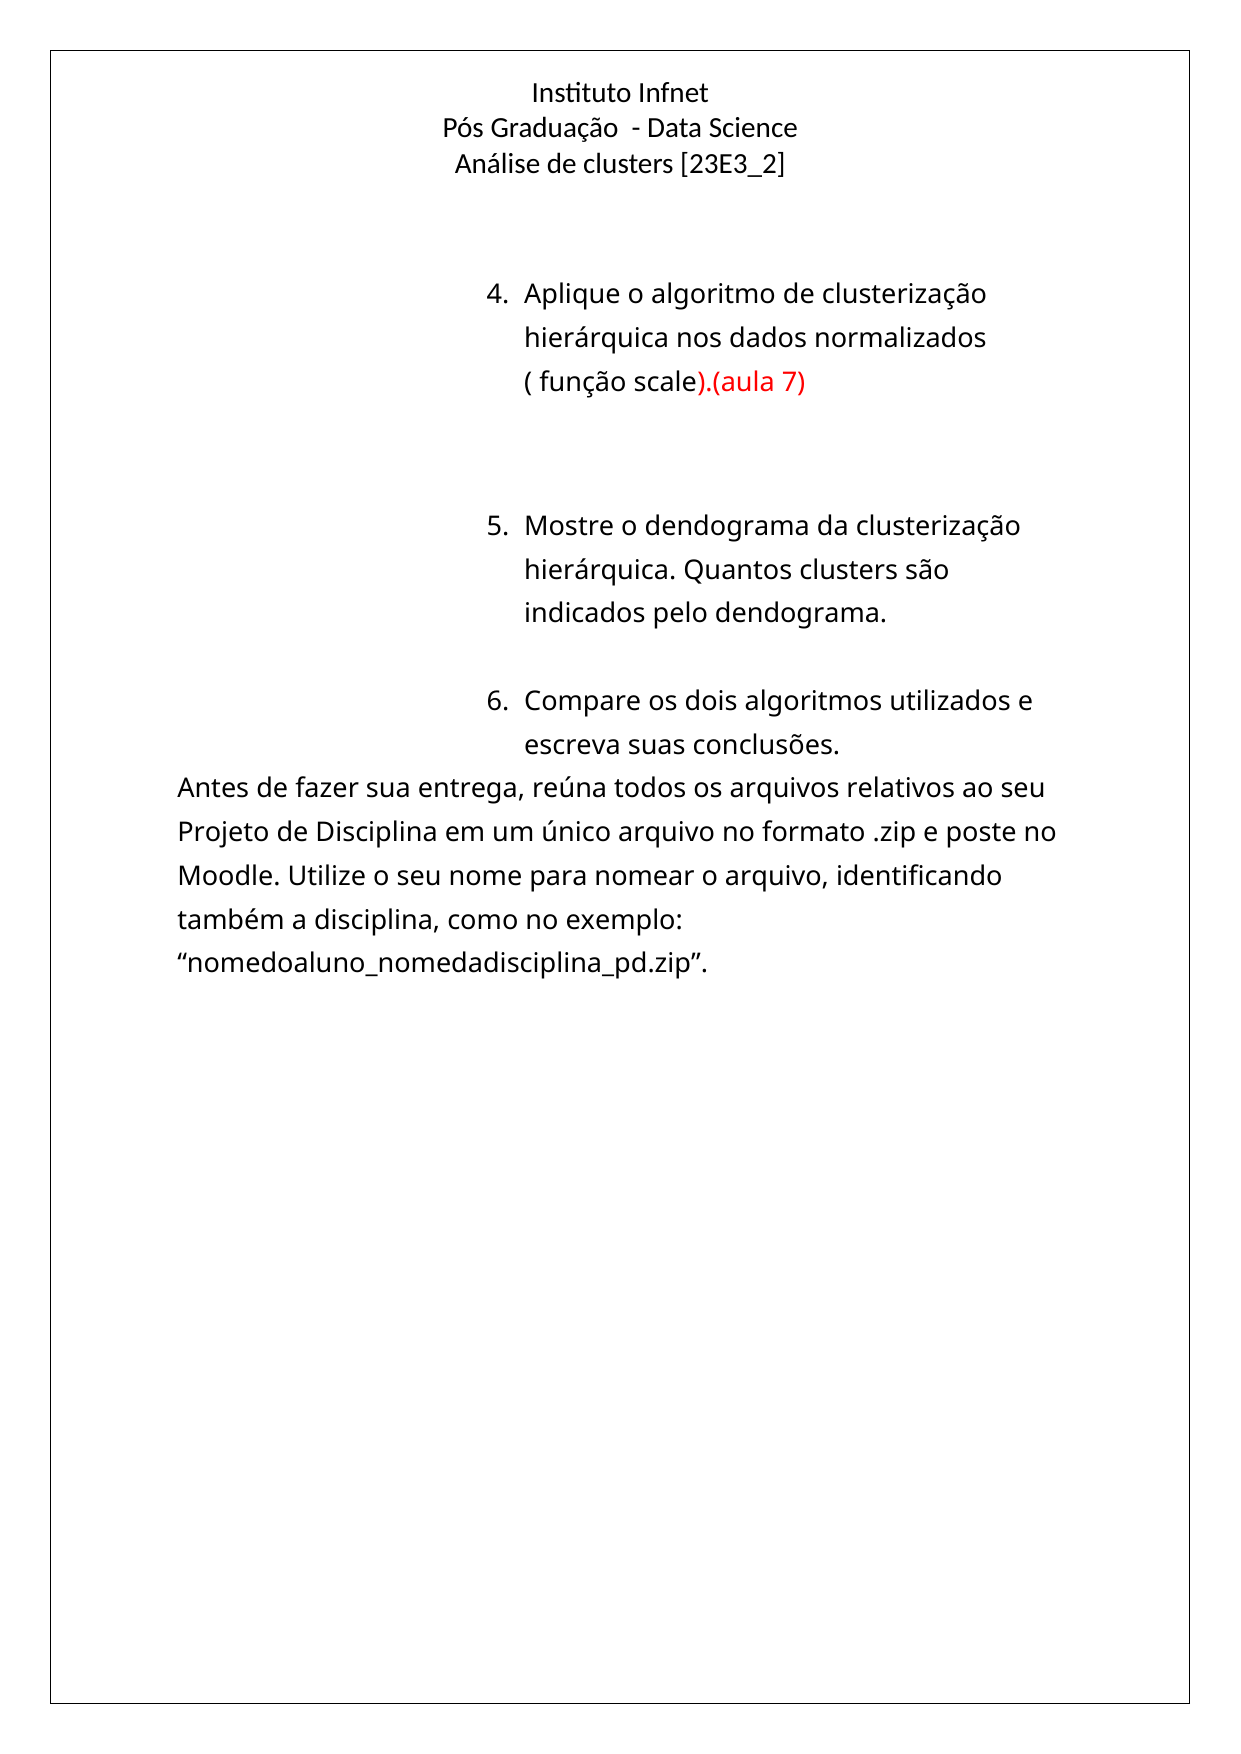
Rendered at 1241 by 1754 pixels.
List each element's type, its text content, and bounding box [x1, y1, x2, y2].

list Mostre o dendograma da clusterização hierárquica. Quantos clusters são indicados pelo dendograma. [486, 499, 1063, 631]
list Compare os dois algoritmos utilizados e escreva suas conclusões. [486, 674, 1063, 762]
text Antes de fazer sua entrega, reúna todos os arquivos relativos ao seu Projeto de Disciplina em um único arquivo no formato .zip e poste no Moodle. Utilize o seu nome para nomear o arquivo, identificando também a disciplina, como no exemplo: “nomedoaluno_nomedadisciplina_pd.zip”. [177, 762, 1063, 981]
list Aplique o algoritmo de clusterização hierárquica nos dados normalizados ( função scale).(aula 7) [486, 268, 1063, 399]
